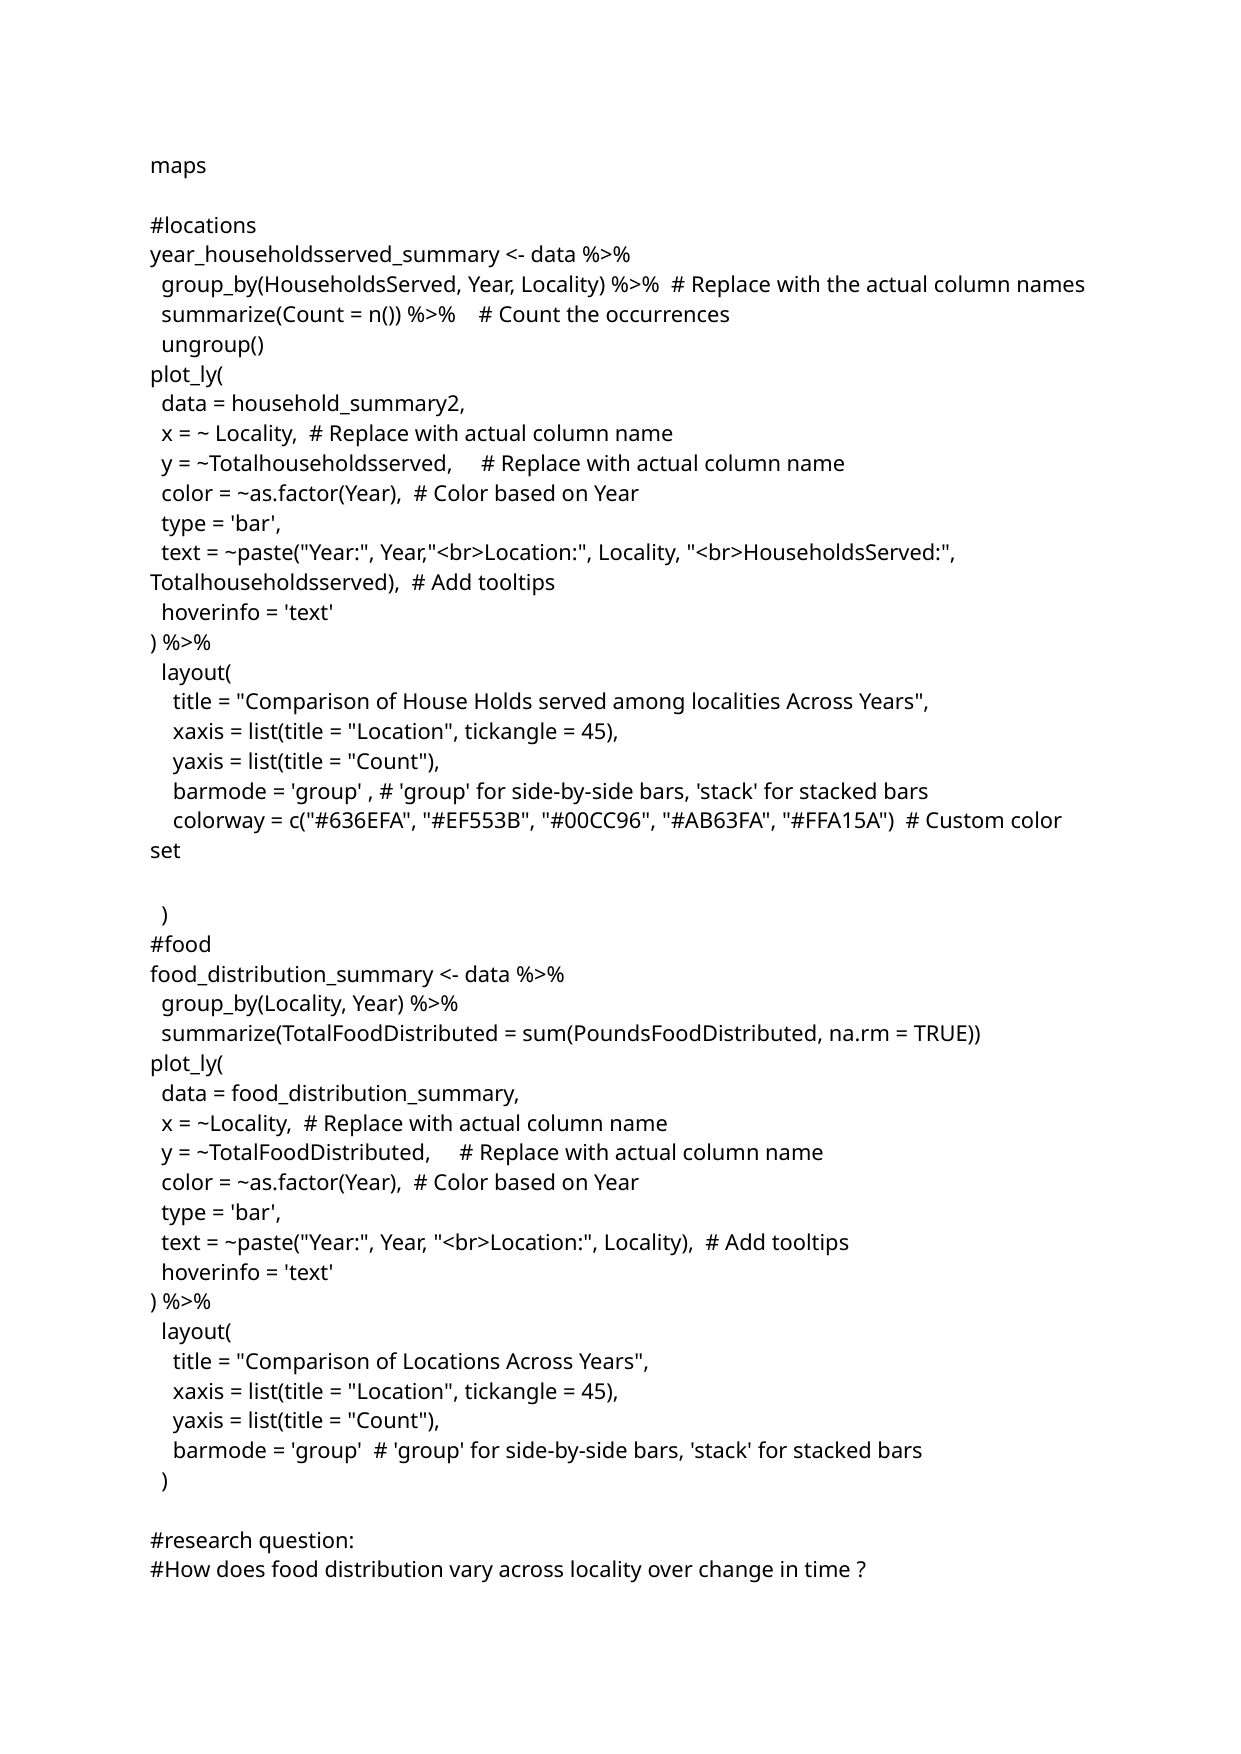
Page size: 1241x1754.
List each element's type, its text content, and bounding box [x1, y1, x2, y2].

text xaxis = list(title = "Location", tickangle = 45), [150, 716, 1090, 746]
text type = 'bar', [150, 1197, 1090, 1227]
text summarize(TotalFoodDistributed = sum(PoundsFoodDistributed, na.rm = TRUE)) [150, 1018, 1090, 1048]
text ) [150, 1465, 1090, 1495]
text color = ~as.factor(Year), # Color based on Year [150, 1167, 1090, 1197]
text #research question: [150, 1525, 1090, 1554]
text ) [150, 899, 1090, 929]
text ungroup() [150, 329, 1090, 358]
text #locations [150, 209, 1090, 239]
text data = food_distribution_summary, [150, 1078, 1090, 1108]
text yaxis = list(title = "Count"), [150, 746, 1090, 776]
text barmode = 'group' # 'group' for side-by-side bars, 'stack' for stacked bars [150, 1435, 1090, 1465]
text color = ~as.factor(Year), # Color based on Year [150, 478, 1090, 507]
text year_householdsserved_summary <- data %>% [150, 239, 1090, 269]
text colorway = c("#636EFA", "#EF553B", "#00CC96", "#AB63FA", "#FFA15A") # Custom color set [150, 805, 1090, 865]
text barmode = 'group' , # 'group' for side-by-side bars, 'stack' for stacked bars [150, 776, 1090, 805]
text plot_ly( [150, 358, 1090, 388]
text x = ~ Locality, # Replace with actual column name [150, 418, 1090, 448]
text title = "Comparison of Locations Across Years", [150, 1346, 1090, 1376]
text ) %>% [150, 627, 1090, 656]
text #How does food distribution vary across locality over change in time ? [150, 1554, 1090, 1584]
text hoverinfo = 'text' [150, 1257, 1090, 1286]
text #food [150, 929, 1090, 959]
text xaxis = list(title = "Location", tickangle = 45), [150, 1376, 1090, 1406]
text ) %>% [150, 1286, 1090, 1316]
text hoverinfo = 'text' [150, 597, 1090, 627]
text text = ~paste("Year:", Year,"<br>Location:", Locality, "<br>HouseholdsServed:", Totalhouseholdsserved), # Add tooltips [150, 537, 1090, 597]
text type = 'bar', [150, 507, 1090, 537]
text group_by(Locality, Year) %>% [150, 988, 1090, 1018]
text title = "Comparison of House Holds served among localities Across Years", [150, 686, 1090, 716]
text x = ~Locality, # Replace with actual column name [150, 1108, 1090, 1137]
text food_distribution_summary <- data %>% [150, 959, 1090, 988]
text y = ~Totalhouseholdsserved, # Replace with actual column name [150, 448, 1090, 478]
text yaxis = list(title = "Count"), [150, 1406, 1090, 1435]
text layout( [150, 656, 1090, 686]
text data = household_summary2, [150, 388, 1090, 418]
text layout( [150, 1316, 1090, 1346]
text y = ~TotalFoodDistributed, # Replace with actual column name [150, 1137, 1090, 1167]
text plot_ly( [150, 1048, 1090, 1078]
text group_by(HouseholdsServed, Year, Locality) %>% # Replace with the actual column names [150, 269, 1090, 299]
text summarize(Count = n()) %>% # Count the occurrences [150, 299, 1090, 329]
text maps [150, 150, 1090, 180]
text text = ~paste("Year:", Year, "<br>Location:", Locality), # Add tooltips [150, 1227, 1090, 1257]
